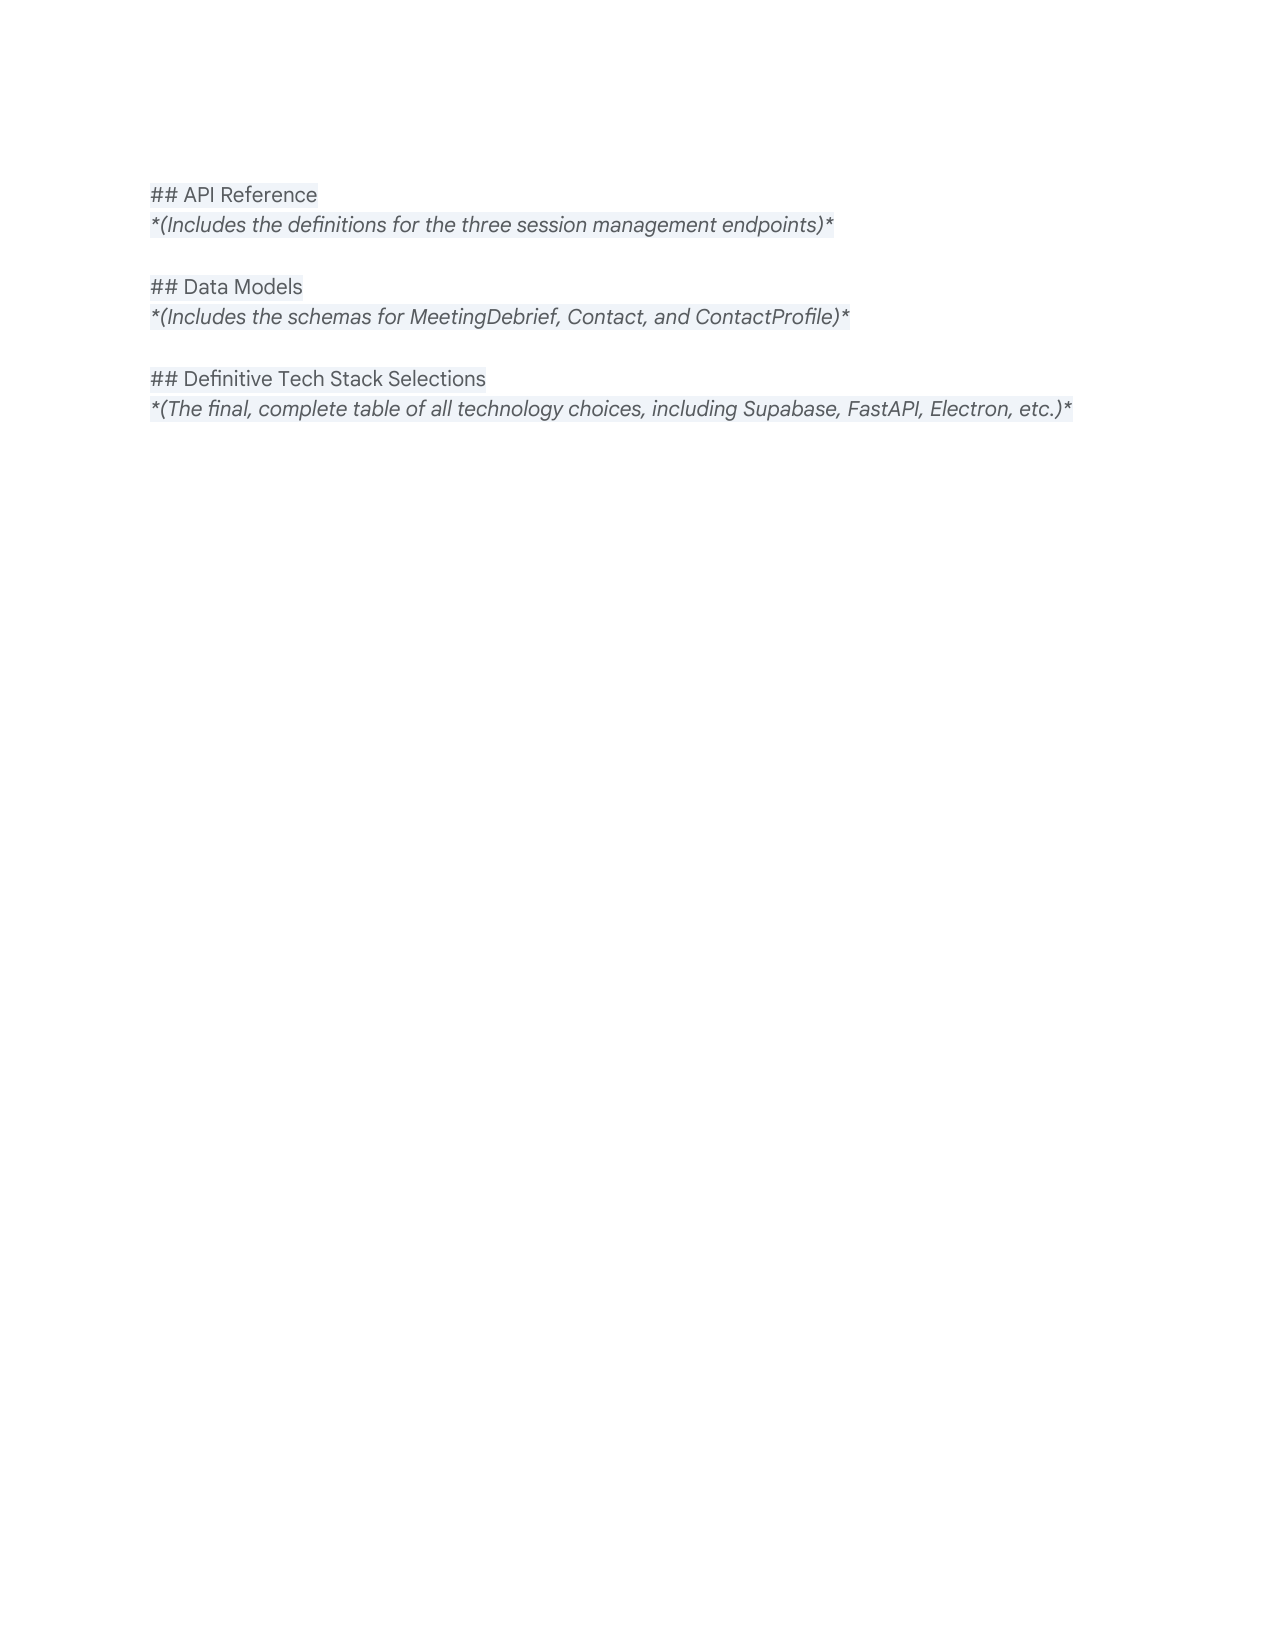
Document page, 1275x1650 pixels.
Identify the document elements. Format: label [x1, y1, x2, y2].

text [150, 150, 1125, 452]
